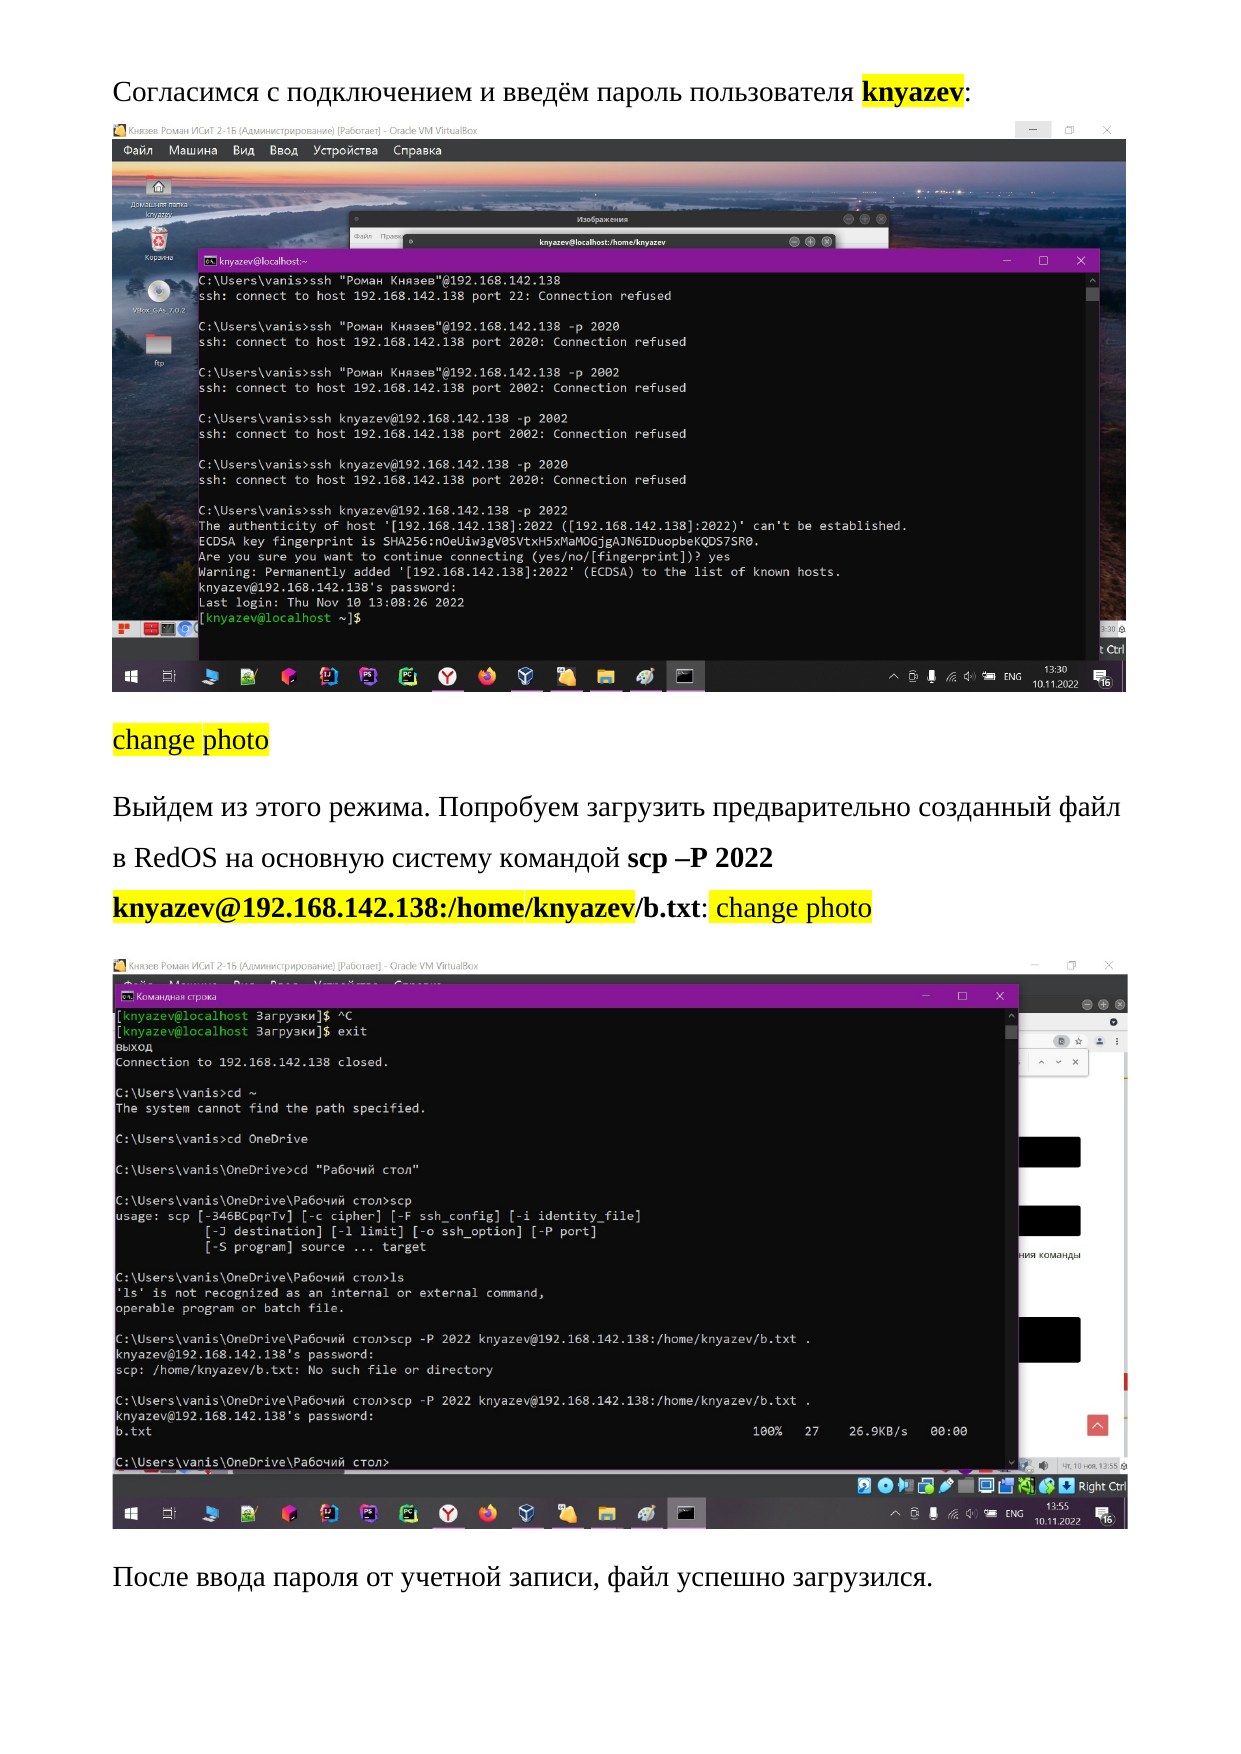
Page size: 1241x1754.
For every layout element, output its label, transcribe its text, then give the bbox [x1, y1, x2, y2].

text Выйдем из этого режима. Попробуем загрузить предварительно созданный файл в RedOS на основную систему командой scp –P 2022 knyazev@192.168.142.138:/home/knyazev/b.txt: change photo [112, 789, 1128, 923]
picture [112, 957, 1128, 1529]
picture [112, 121, 1126, 692]
text change photo [112, 722, 1128, 756]
text После ввода пароля от учетной записи, файл успешно загрузился. [112, 1559, 1128, 1592]
